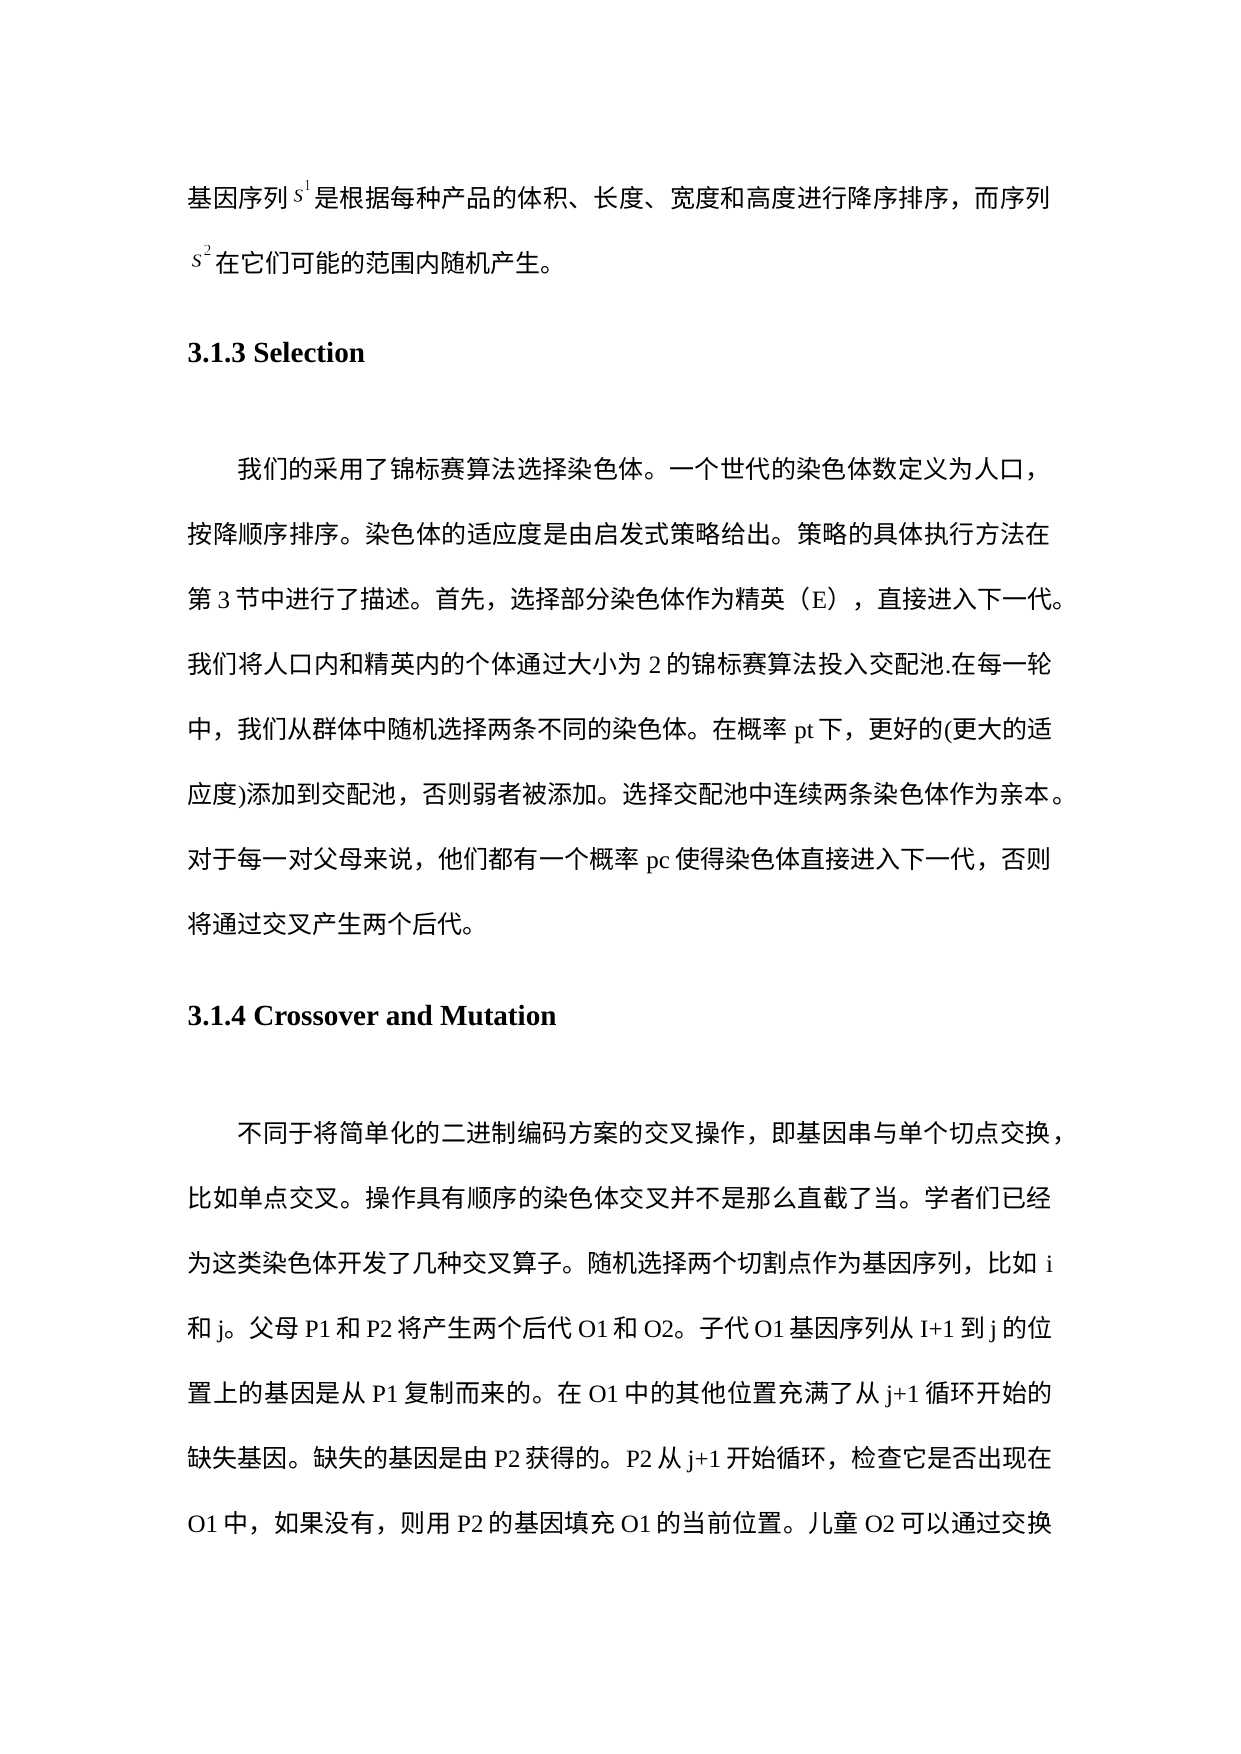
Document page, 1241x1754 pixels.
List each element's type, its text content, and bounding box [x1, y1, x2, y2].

subtitle 3.1.4 Crossover and Mutation [187, 983, 1053, 1048]
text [187, 1099, 1053, 1554]
text 我们的采用了锦标赛算法选择染色体。一个世代的染色体数定义为人口，按降顺序排序。染色体的适应度是由启发式策略给出。策略的具体执行方法在第3节中进行了描述。首先，选择部分染色体作为精英（E），直接进入下一代。我们将人口内和精英内的个体通过大小为2的锦标赛算法投入交配池.在每一轮中，我们从群体中随机选择两条不同的染色体。在概率pt下，更好的(更大的适应度)添加到交配池，否则弱者被添加。选择交配池中连续两条染色体作为亲本。对于每一对父母来说，他们都有一个概率pc使得染色体直接进入下一代，否则将通过交叉产生两个后代。 [187, 436, 1053, 956]
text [187, 162, 1053, 292]
subtitle 3.1.3 Selection [187, 319, 1053, 384]
